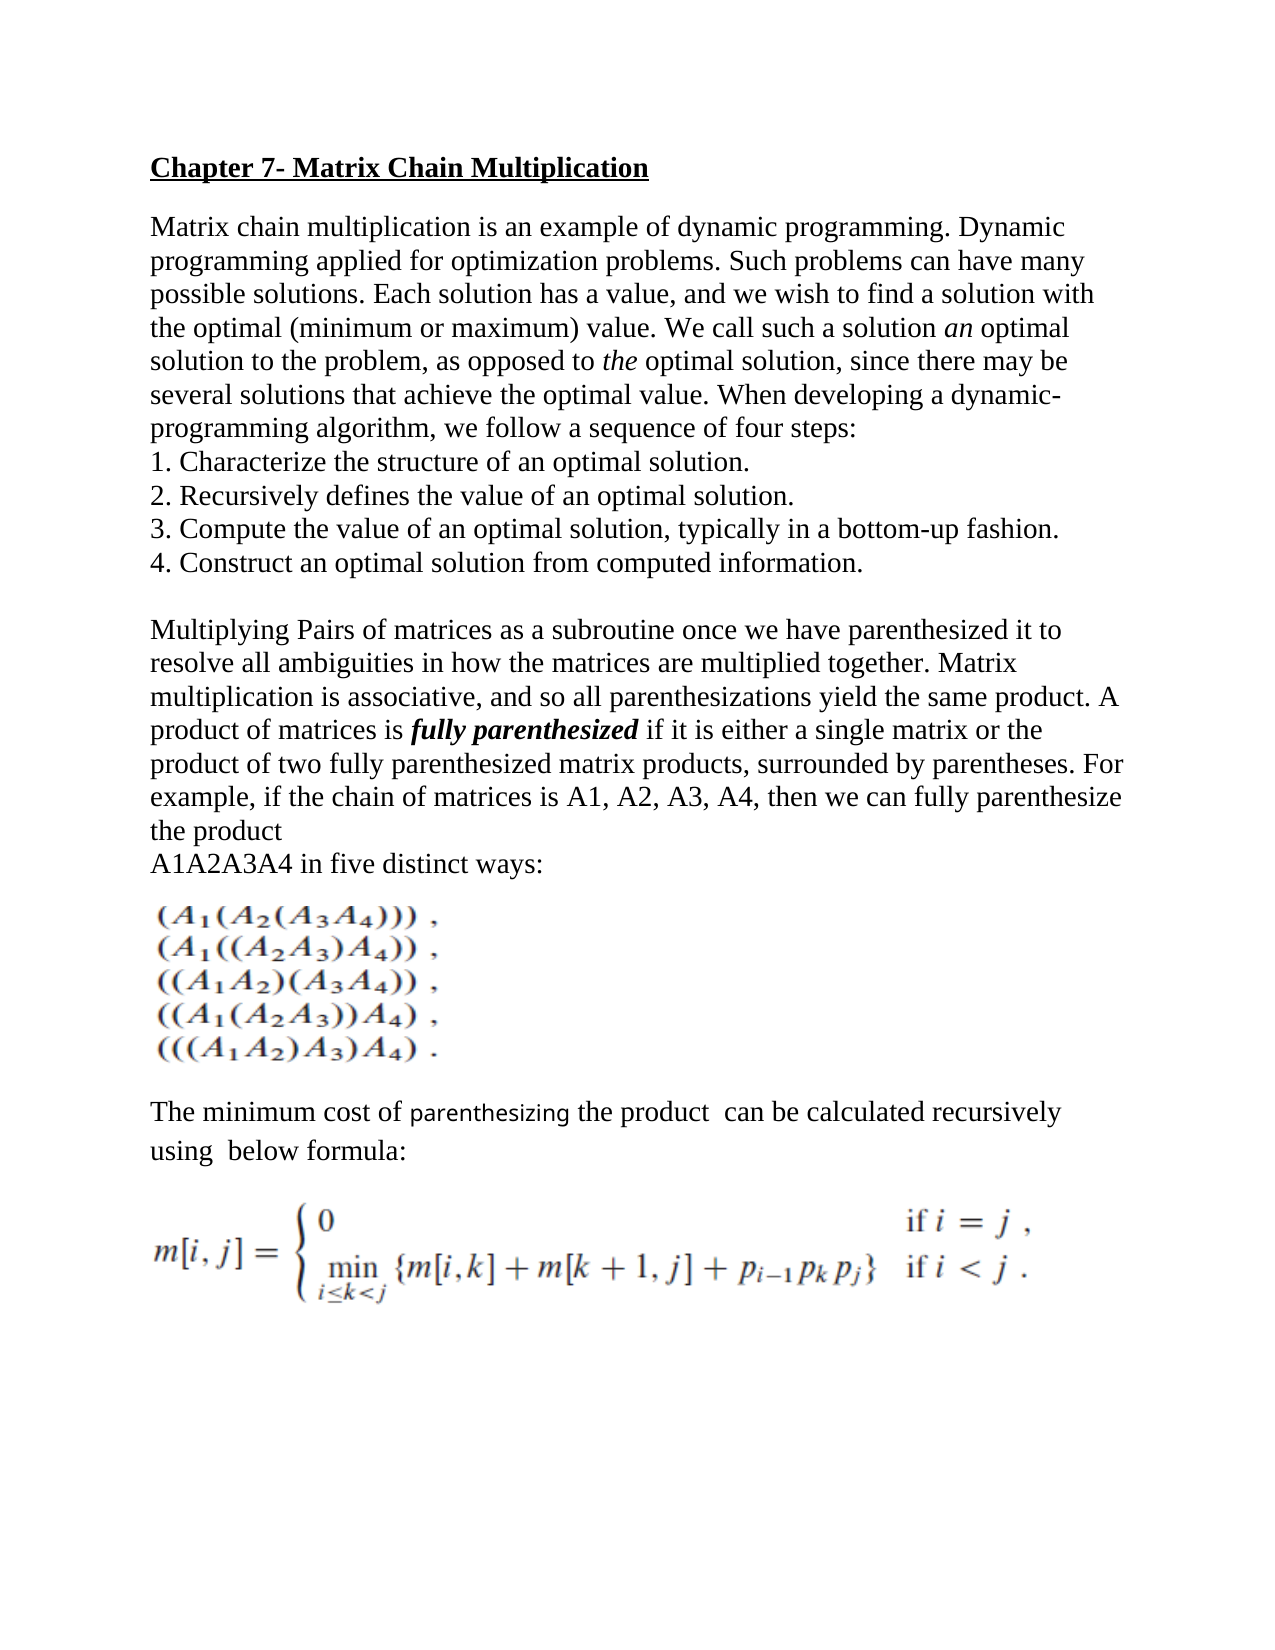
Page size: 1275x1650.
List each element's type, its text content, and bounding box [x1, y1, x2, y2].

picture [150, 1192, 1047, 1311]
text 4. Construct an optimal solution from computed information. [150, 545, 1125, 578]
picture [150, 906, 442, 1070]
text Matrix chain multiplication is an example of dynamic programming. Dynamic programming applied for optimization problems. Such problems can have many possible solutions. Each solution has a value, and we wish to find a solution with the optimal (minimum or maximum) value. We call such a solution an optimal solution to the problem, as opposed to the optimal solution, since there may be several solutions that achieve the optimal value. When developing a dynamic-programming algorithm, we follow a sequence of four steps: [150, 209, 1125, 444]
text 2. Recursively defines the value of an optimal solution. [150, 478, 1125, 511]
text A1A2A3A4 in five distinct ways: [150, 847, 1125, 880]
text 1. Characterize the structure of an optimal solution. [150, 444, 1125, 478]
text Chapter 7- Matrix Chain Multiplication [150, 150, 1125, 183]
text Multiplying Pairs of matrices as a subroutine once we have parenthesized it to resolve all ambiguities in how the matrices are multiplied together. Matrix multiplication is associative, and so all parenthesizations yield the same product. A product of matrices is fully parenthesized if it is either a single matrix or the product of two fully parenthesized matrix products, surrounded by parentheses. For example, if the chain of matrices is A1, A2, A3, A4, then we can fully parenthesize the product [150, 612, 1125, 847]
text The minimum cost of parenthesizing the product can be calculated recursively using below formula: [150, 1094, 1125, 1167]
text 3. Compute the value of an optimal solution, typically in a bottom-up fashion. [150, 511, 1125, 545]
